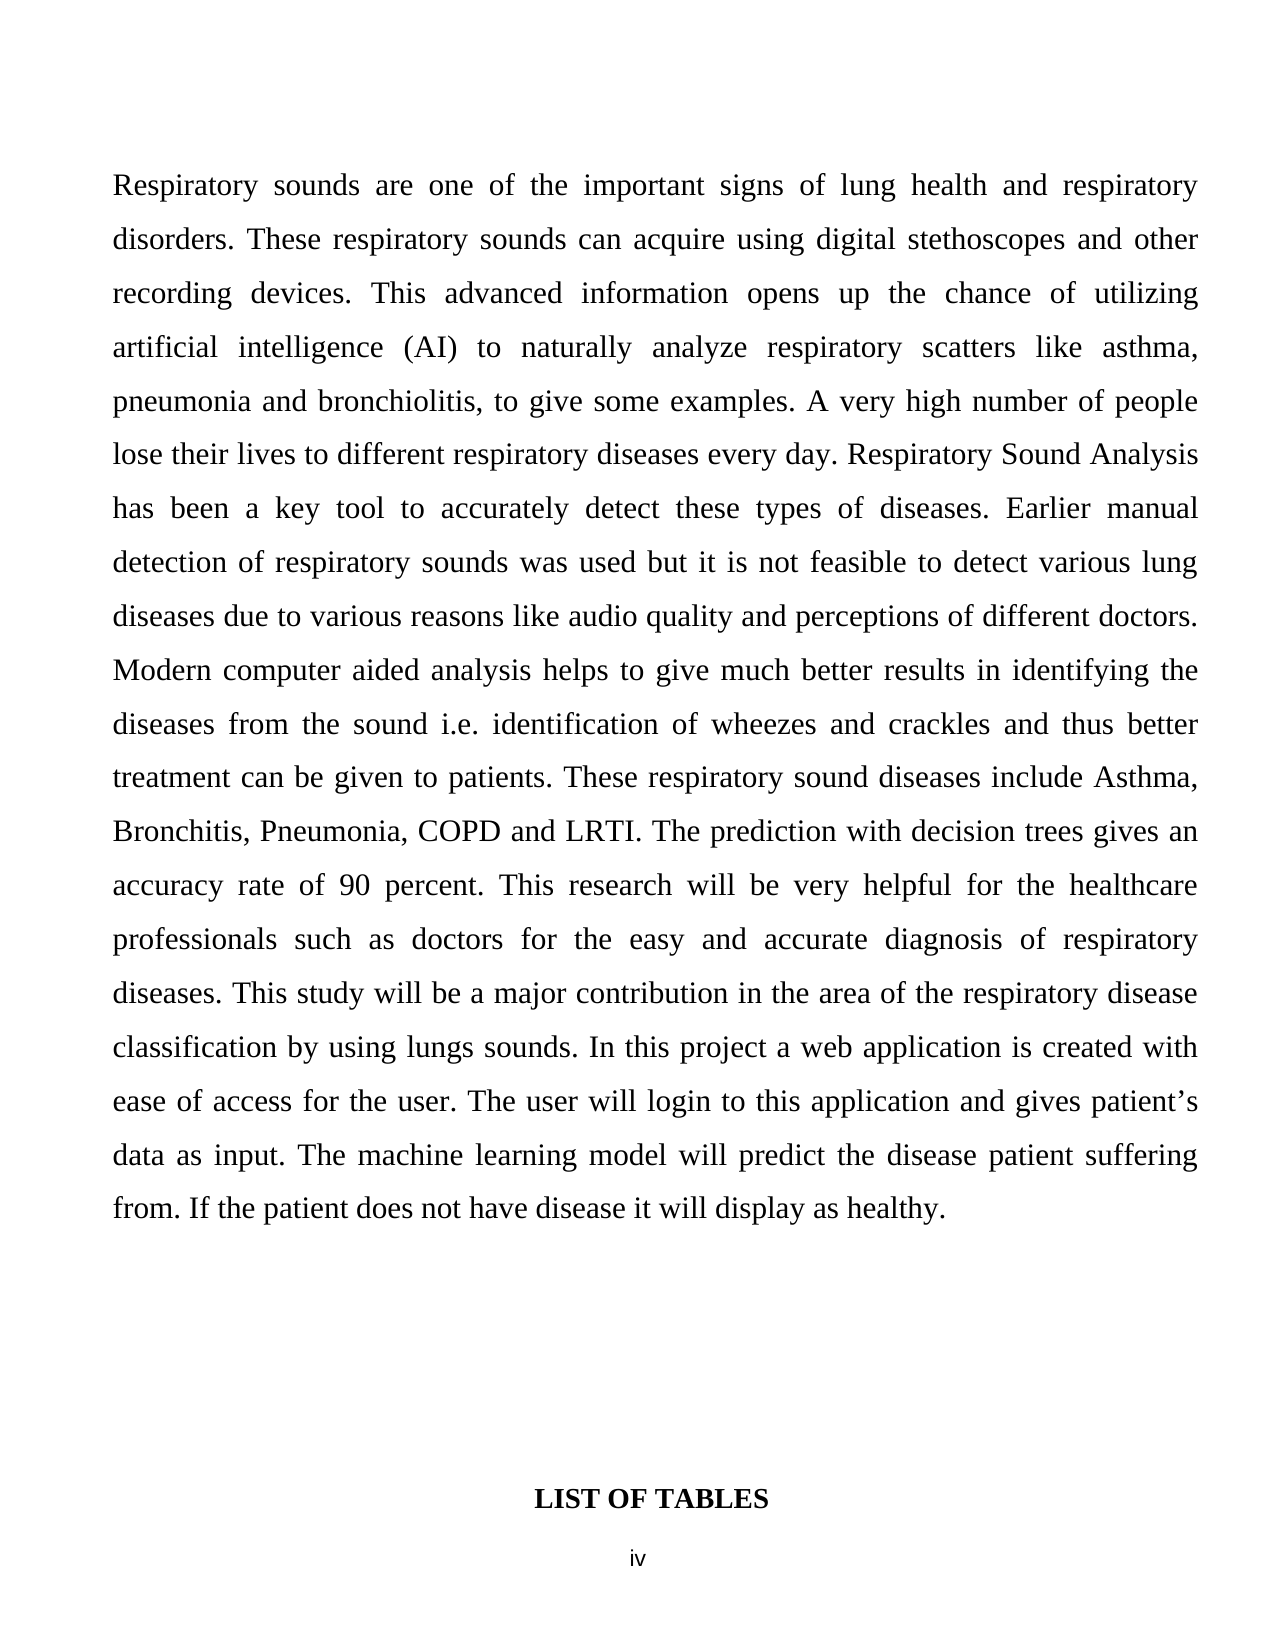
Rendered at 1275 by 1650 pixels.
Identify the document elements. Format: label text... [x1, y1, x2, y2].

text LIST OF TABLES [112, 1457, 1181, 1514]
text Respiratory sounds are one of the important signs of lung health and respiratory disorders. These respiratory sounds can acquire using digital stethoscopes and other recording devices. This advanced information opens up the chance of utilizing artificial intelligence (AI) to naturally analyze respiratory scatters like asthma, pneumonia and bronchiolitis, to give some examples. A very high number of people lose their lives to different respiratory diseases every day. Respiratory Sound Analysis has been a key tool to accurately detect these types of diseases. Earlier manual detection of respiratory sounds was used but it is not feasible to detect various lung diseases due to various reasons like audio quality and perceptions of different doctors. Modern computer aided analysis helps to give much better results in identifying the diseases from the sound i.e. identification of wheezes and crackles and thus better treatment can be given to patients. These respiratory sound diseases include Asthma, Bronchitis, Pneumonia, COPD and LRTI. The prediction with decision trees gives an accuracy rate of 90 percent. This research will be very helpful for the healthcare professionals such as doctors for the easy and accurate diagnosis of respiratory diseases. This study will be a major contribution in the area of the respiratory disease classification by using lungs sounds. In this project a web application is created with ease of access for the user. The user will login to this application and gives patient’s data as input. The machine learning model will predict the disease patient suffering from. If the patient does not have disease it will display as healthy. [112, 166, 1200, 1226]
